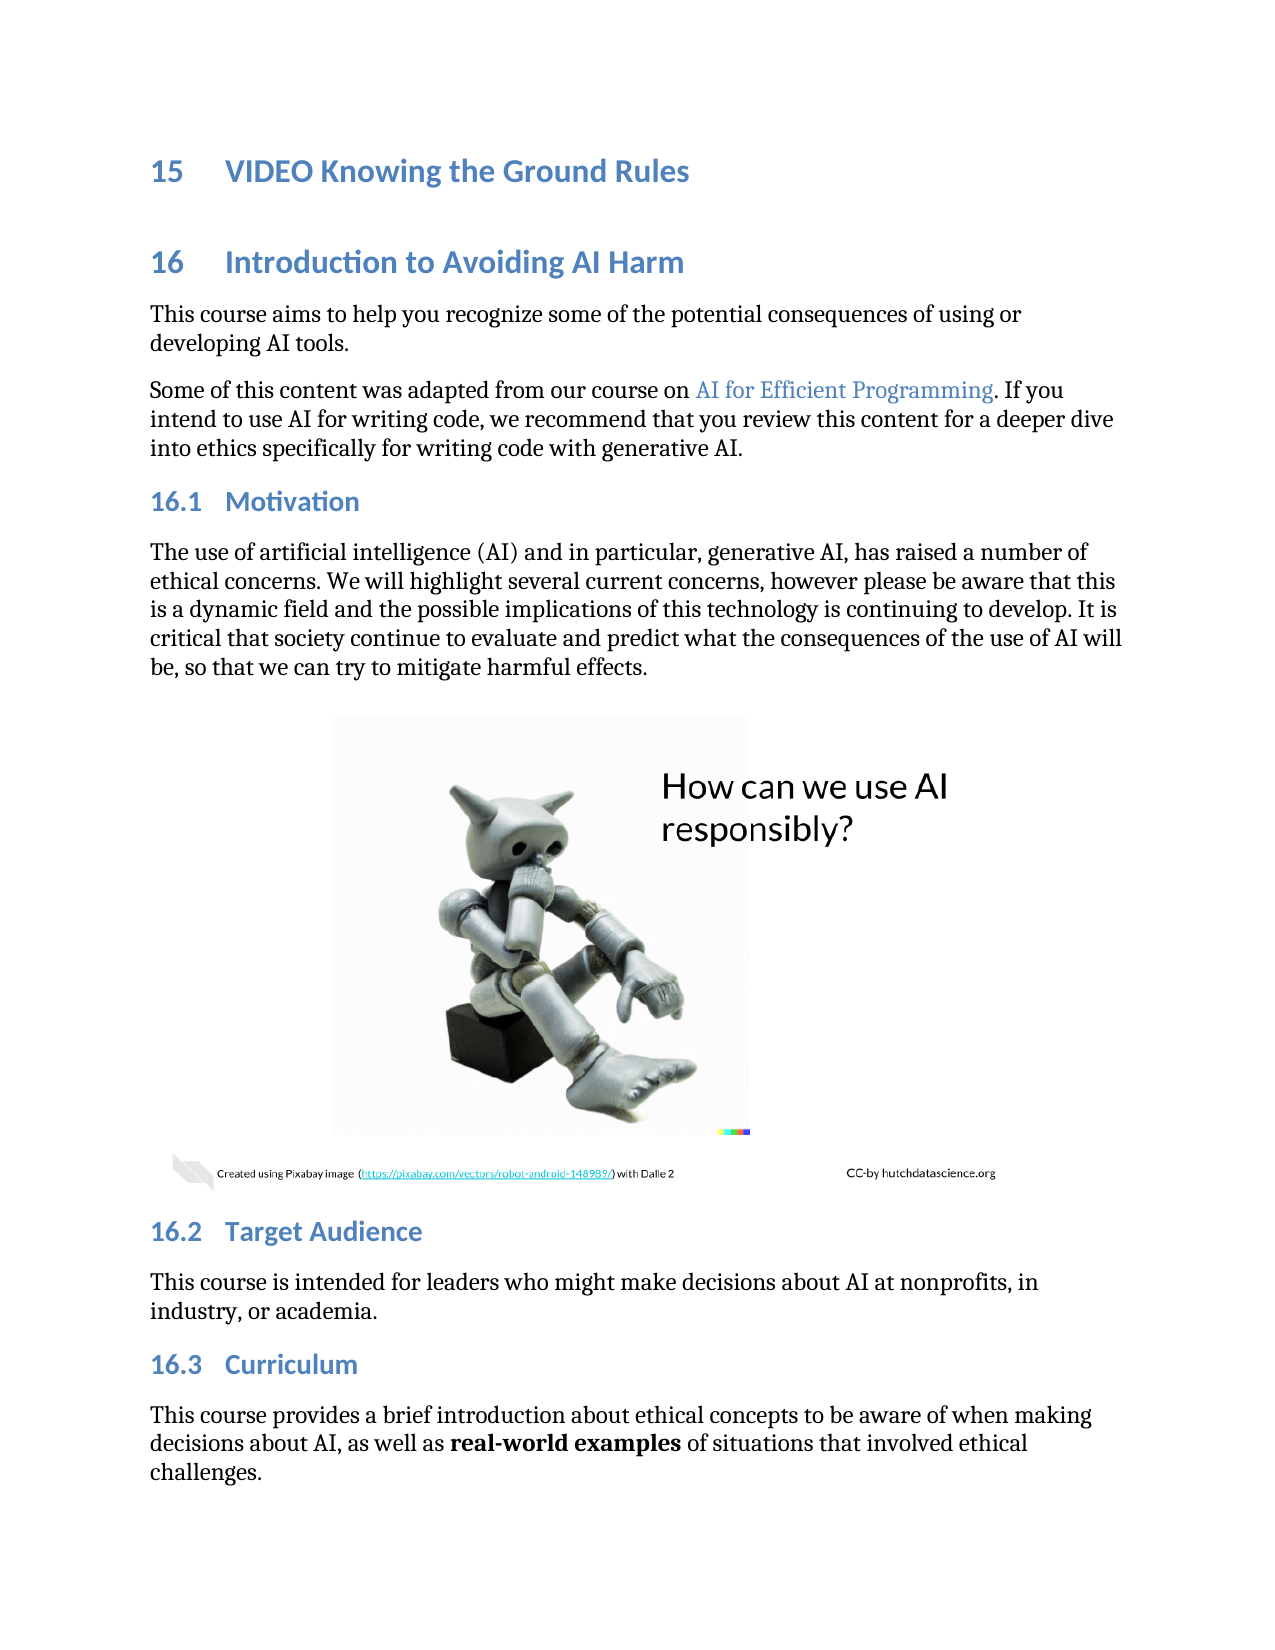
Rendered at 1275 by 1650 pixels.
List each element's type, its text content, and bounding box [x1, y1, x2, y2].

subtitle 16.3 Curriculum [150, 1346, 1125, 1382]
subtitle 16.2 Target Audience [150, 1213, 1125, 1249]
text This course provides a brief introduction about ethical concepts to be aware of when making decisions about AI, as well as real-world examples of situations that involved ethical challenges. [150, 1401, 1125, 1487]
subtitle 16.1 Motivation [150, 483, 1125, 519]
text This course is intended for leaders who might make decisions about AI at nonprofits, in industry, or academia. [150, 1268, 1125, 1325]
text Some of this content was adapted from our course on AI for Efficient Programming. If you intend to use AI for writing code, we recommend that you review this content for a deeper dive into ethics specifically for writing code with generative AI. [150, 376, 1125, 463]
text The use of artificial intelligence (AI) and in particular, generative AI, has raised a number of ethical concerns. We will highlight several current concerns, however please be aware that this is a dynamic field and the possible implications of this technology is continuing to develop. It is critical that society continue to evaluate and predict what the consequences of the use of AI will be, so that we can try to mitigate harmful effects. [150, 538, 1125, 682]
subtitle 15 VIDEO Knowing the Ground Rules [150, 150, 1125, 191]
subtitle 16 Introduction to Avoiding AI Harm [150, 241, 1125, 281]
picture [168, 700, 1044, 1193]
text This course aims to help you recognize some of the potential consequences of using or developing AI tools. [150, 300, 1125, 358]
